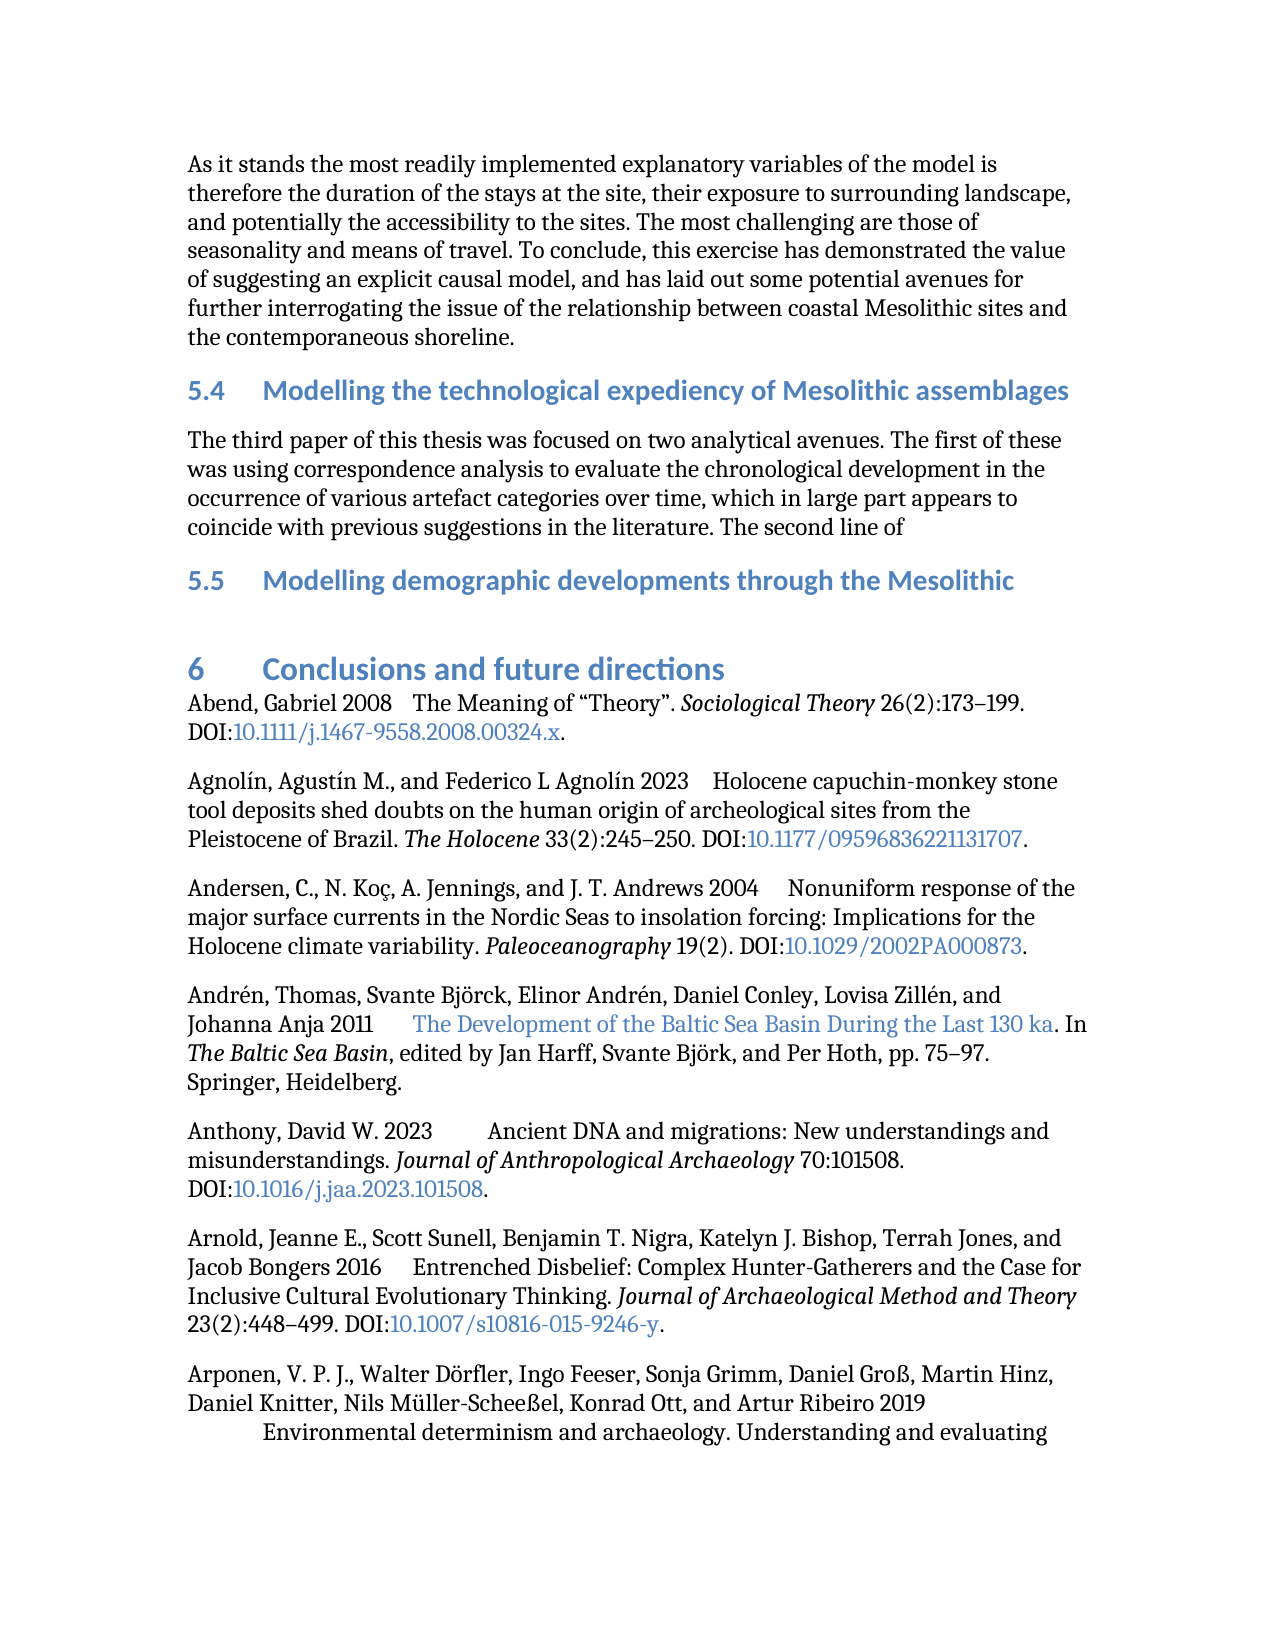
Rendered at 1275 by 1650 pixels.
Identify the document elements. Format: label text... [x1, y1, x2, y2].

text Arnold, Jeanne E., Scott Sunell, Benjamin T. Nigra, Katelyn J. Bishop, Terrah Jones, and Jacob Bongers 2016 Entrenched Disbelief: Complex Hunter-Gatherers and the Case for Inclusive Cultural Evolutionary Thinking. Journal of Archaeological Method and Theory 23(2):448–499. DOI:10.1007/s10816-015-9246-y. [187, 1224, 1087, 1339]
text Andersen, C., N. Koç, A. Jennings, and J. T. Andrews 2004 Nonuniform response of the major surface currents in the Nordic Seas to insolation forcing: Implications for the Holocene climate variability. Paleoceanography 19(2). DOI:10.1029/2002PA000873. [187, 874, 1087, 960]
subtitle 5.5 Modelling demographic developments through the Mesolithic [187, 562, 1087, 598]
text Anthony, David W. 2023 Ancient DNA and migrations: New understandings and misunderstandings. Journal of Anthropological Archaeology 70:101508. DOI:10.1016/j.jaa.2023.101508. [187, 1117, 1087, 1203]
text The third paper of this thesis was focused on two analytical avenues. The first of these was using correspondence analysis to evaluate the chronological development in the occurrence of various artefact categories over time, which in large part appears to coincide with previous suggestions in the literature. The second line of [187, 426, 1087, 541]
text Andrén, Thomas, Svante Björck, Elinor Andrén, Daniel Conley, Lovisa Zillén, and Johanna Anja 2011 The Development of the Baltic Sea Basin During the Last 130 ka. In The Baltic Sea Basin, edited by Jan Harff, Svante Björk, and Per Hoth, pp. 75–97. Springer, Heidelberg. [187, 981, 1087, 1096]
text Abend, Gabriel 2008 The Meaning of “Theory”. Sociological Theory 26(2):173–199. DOI:10.1111/j.1467-9558.2008.00324.x. [187, 689, 1087, 746]
subtitle 6 Conclusions and future directions [187, 648, 1087, 689]
text As it stands the most readily implemented explanatory variables of the model is therefore the duration of the stays at the site, their exposure to surrounding landscape, and potentially the accessibility to the sites. The most challenging are those of seasonality and means of travel. To conclude, this exercise has demonstrated the value of suggesting an explicit causal model, and has laid out some potential avenues for further interrogating the issue of the relationship between coastal Mesolithic sites and the contemporaneous shoreline. [187, 150, 1087, 351]
subtitle 5.4 Modelling the technological expediency of Mesolithic assemblages [187, 372, 1087, 408]
text Agnolín, Agustín M., and Federico L Agnolín 2023 Holocene capuchin-monkey stone tool deposits shed doubts on the human origin of archeological sites from the Pleistocene of Brazil. The Holocene 33(2):245–250. DOI:10.1177/09596836221131707. [187, 767, 1087, 853]
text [187, 1360, 1087, 1446]
